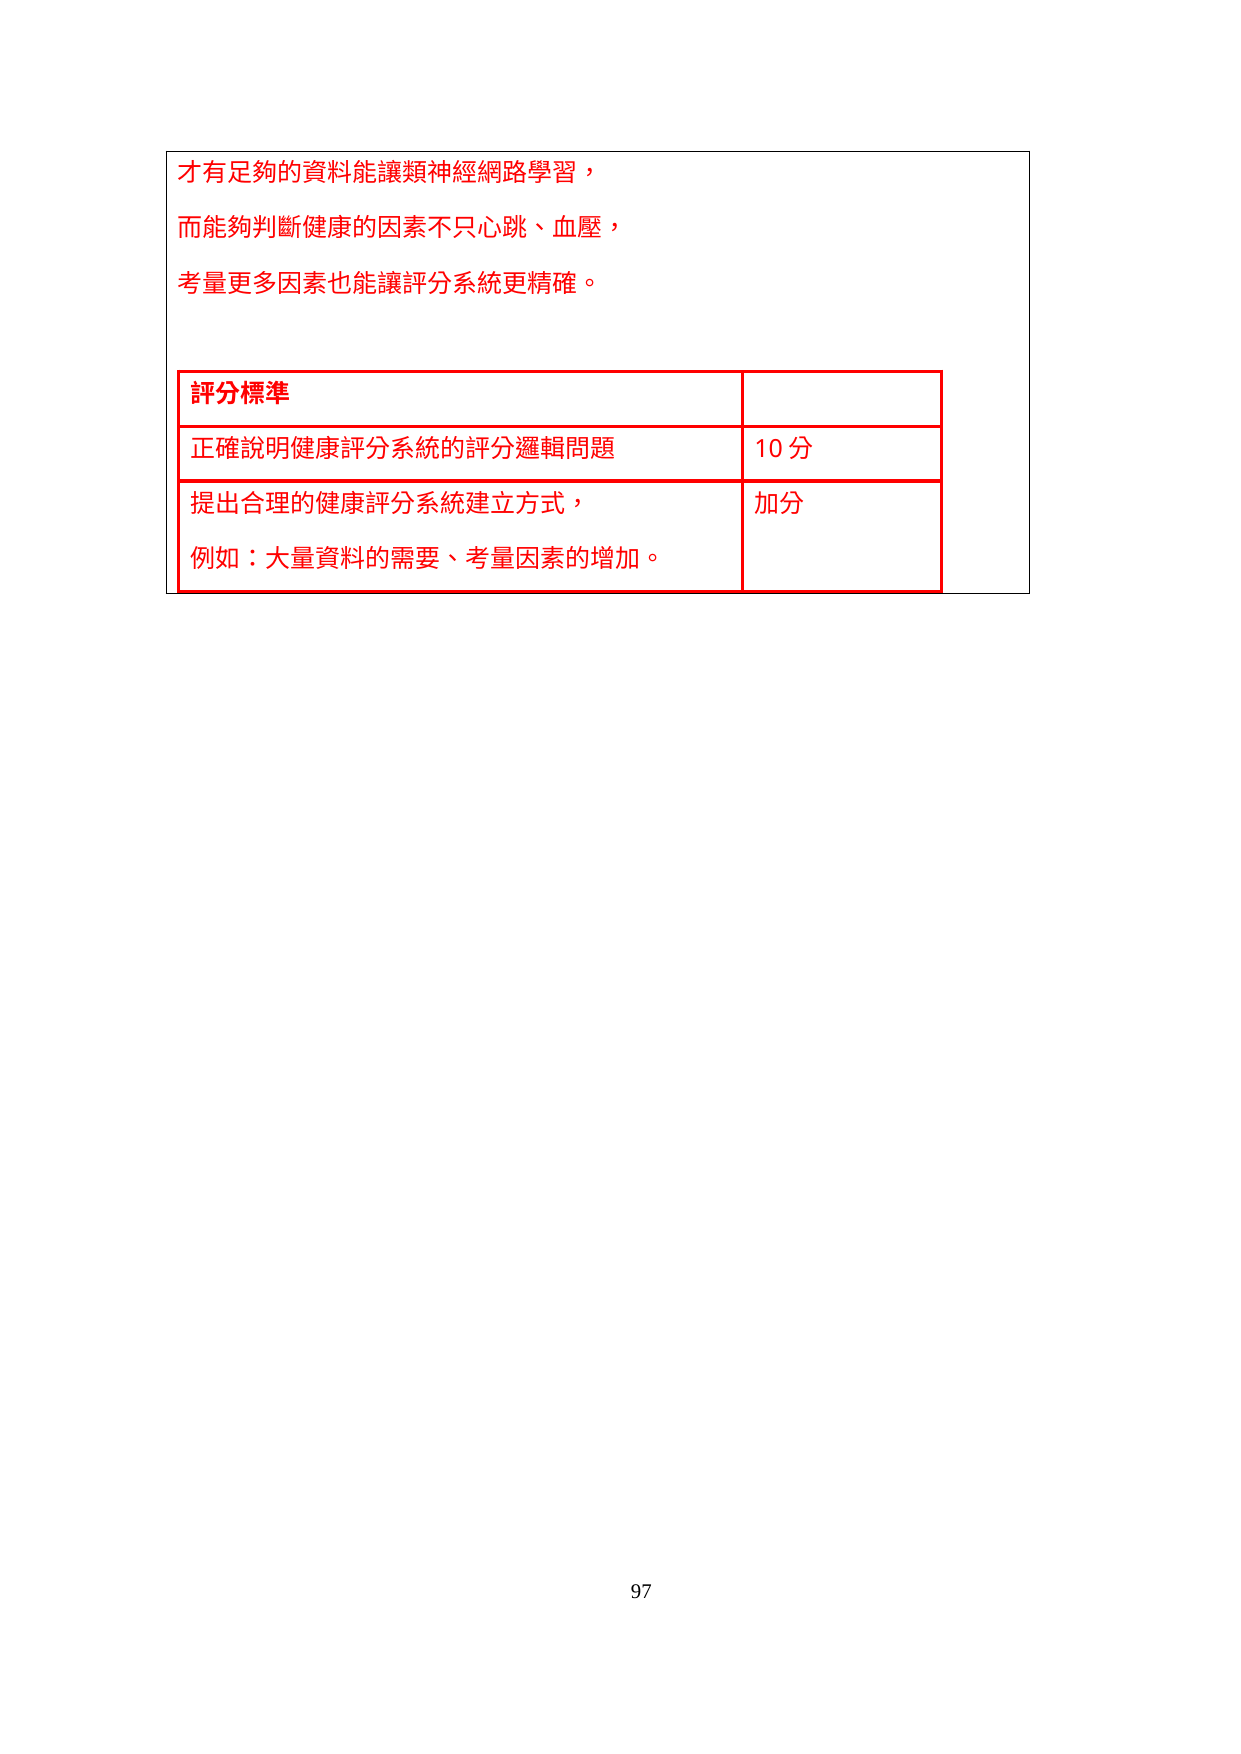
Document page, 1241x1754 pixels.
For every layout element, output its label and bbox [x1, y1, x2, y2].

table_header [167, 152, 1029, 593]
